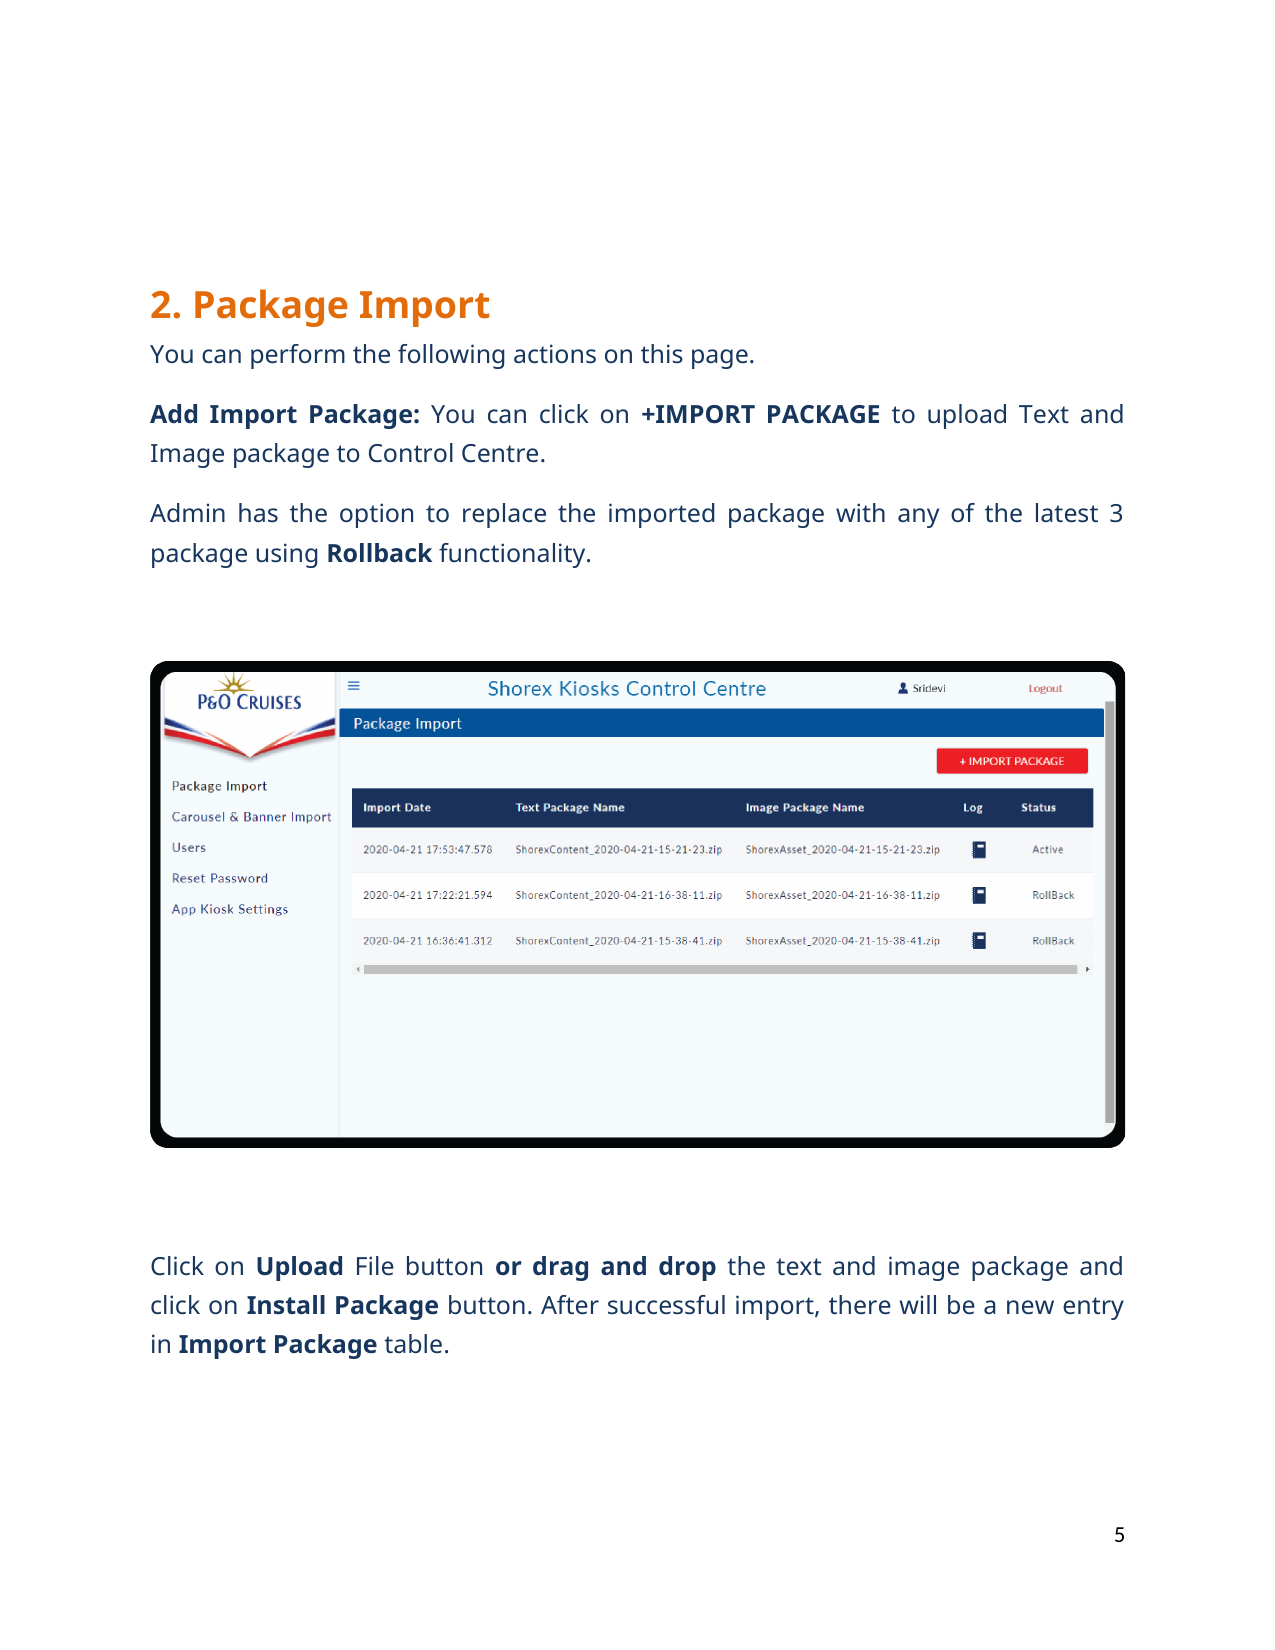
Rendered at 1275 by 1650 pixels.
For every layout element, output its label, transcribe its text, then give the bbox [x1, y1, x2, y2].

text Admin has the option to replace the imported package with any of the latest 3 package using Rollback functionality. [150, 496, 1125, 569]
picture [150, 661, 1125, 1158]
text You can perform the following actions on this page. [150, 337, 1125, 371]
subtitle 2. Package Import [150, 278, 1125, 329]
text Click on Upload File button or drag and drop the text and image package and click on Install Package button. After successful import, there will be a new entry in Import Package table. [150, 1249, 1125, 1361]
text Add Import Package: You can click on +IMPORT PACKAGE to upload Text and Image package to Control Centre. [150, 397, 1125, 470]
